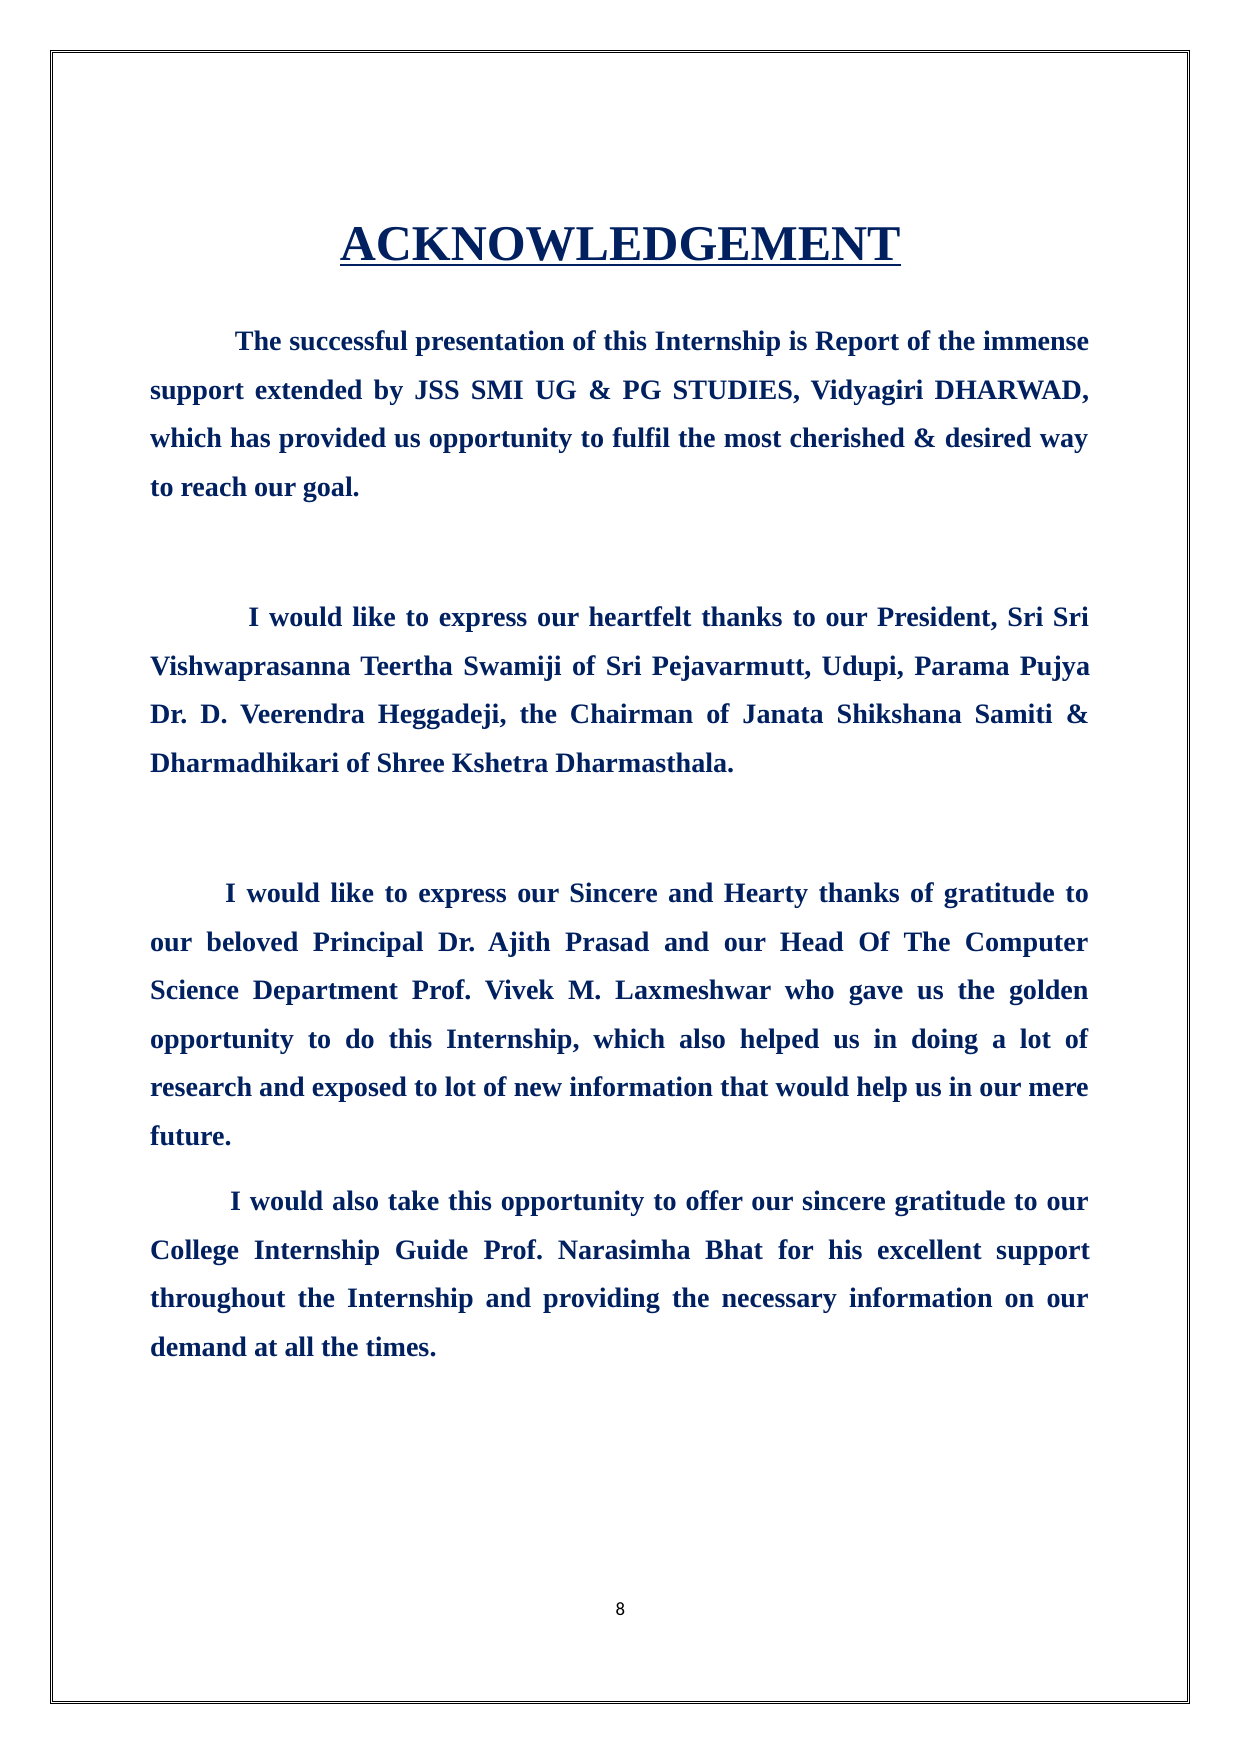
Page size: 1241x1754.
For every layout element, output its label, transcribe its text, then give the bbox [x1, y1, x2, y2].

text I would also take this opportunity to offer our sincere gratitude to our College Internship Guide Prof. Narasimha Bhat for his excellent support throughout the Internship and providing the necessary information on our demand at all the times. [150, 1184, 1090, 1362]
text ACKNOWLEDGEMENT [150, 214, 1090, 271]
text I would like to express our Sincere and Hearty thanks of gratitude to our beloved Principal Dr. Ajith Prasad and our Head Of The Computer Science Department Prof. Vivek M. Laxmeshwar who gave us the golden opportunity to do this Internship, which also helped us in doing a lot of research and exposed to lot of new information that would help us in our mere future. [150, 876, 1090, 1151]
text The successful presentation of this Internship is Report of the immense support extended by JSS SMI UG & PG STUDIES, Vidyagiri DHARWAD, which has provided us opportunity to fulfil the most cherished & desired way to reach our goal. [150, 324, 1090, 502]
text I would like to express our heartfelt thanks to our President, Sri Sri Vishwaprasanna Teertha Swamiji of Sri Pejavarmutt, Udupi, Parama Pujya Dr. D. Veerendra Heggadeji, the Chairman of Janata Shikshana Samiti & Dharmadhikari of Shree Kshetra Dharmasthala. [150, 600, 1090, 778]
